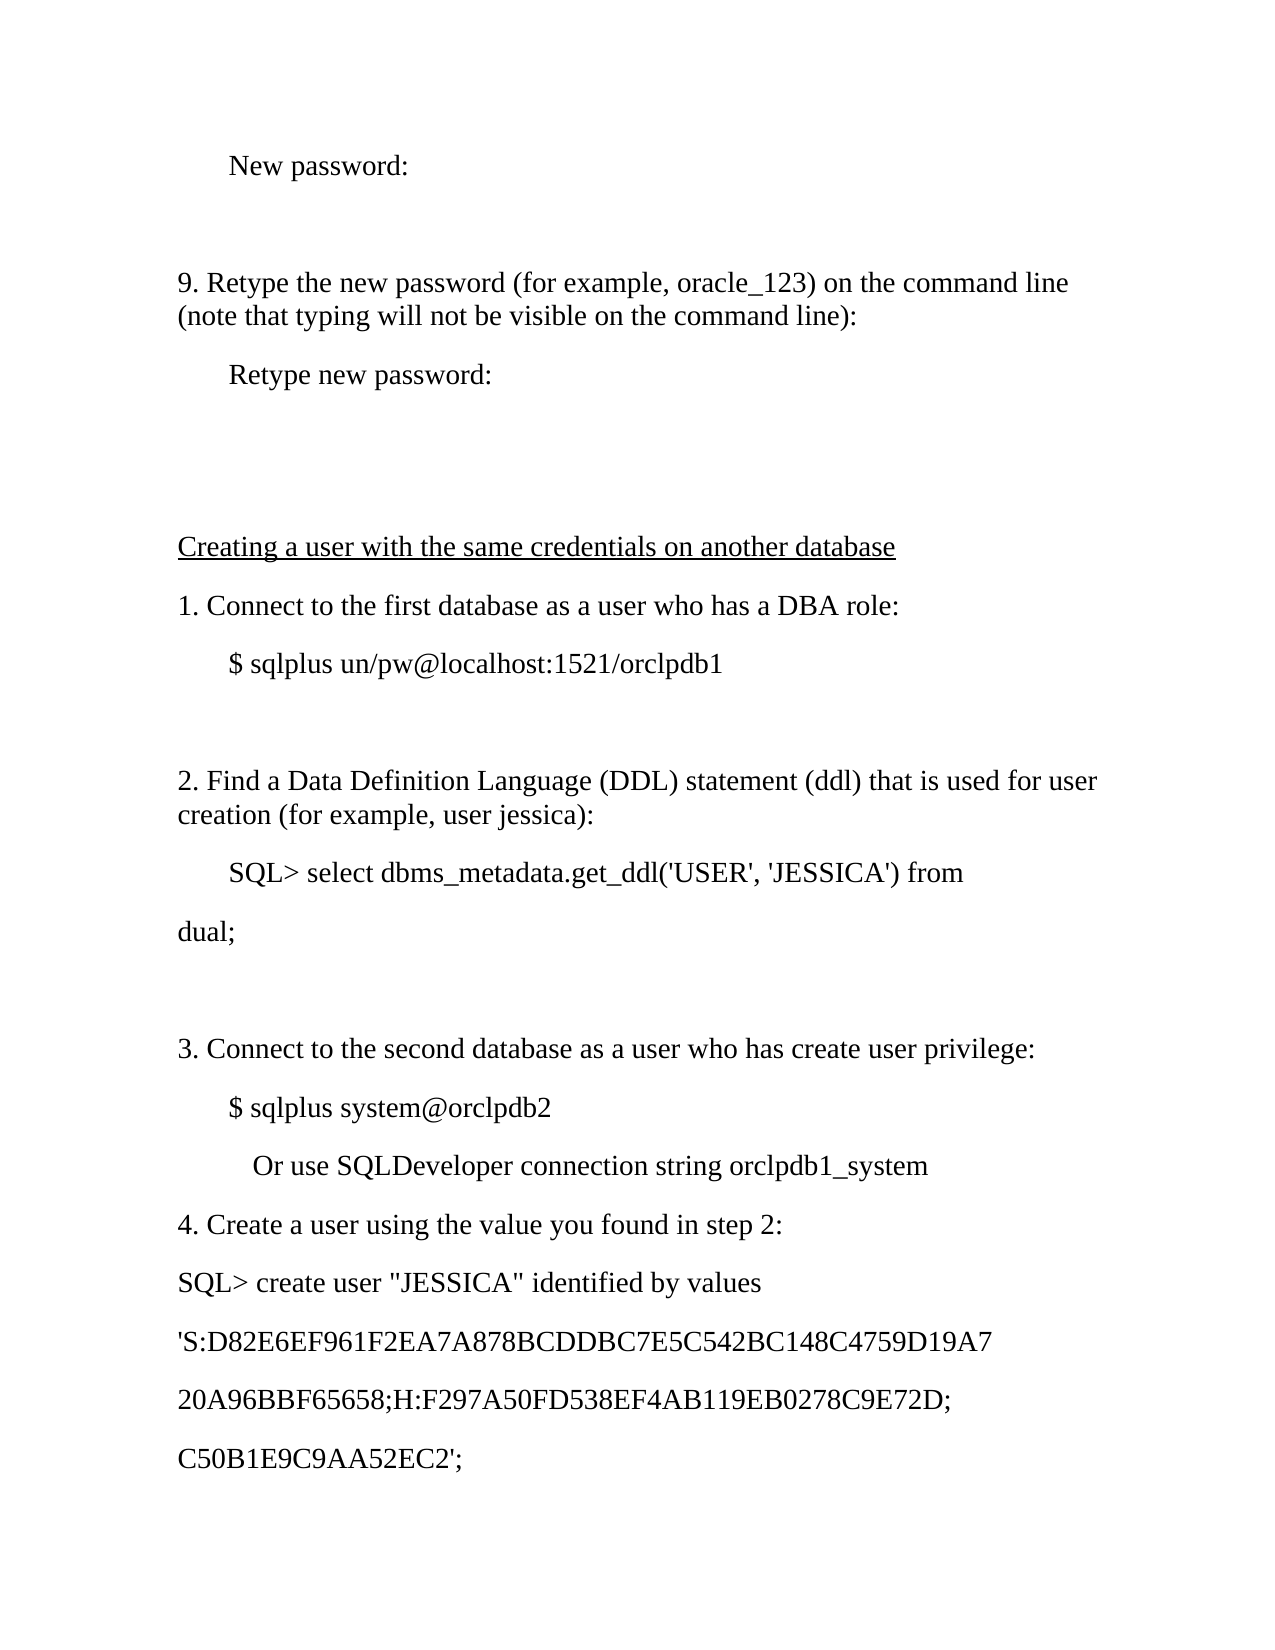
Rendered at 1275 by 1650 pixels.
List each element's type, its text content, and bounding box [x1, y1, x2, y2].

text Or use SQLDeveloper connection string orclpdb1_system [177, 1148, 1098, 1182]
text 20A96BBF65658;H:F297A50FD538EF4AB119EB0278C9E72D; [177, 1382, 1098, 1416]
text SQL> create user "JESSICA" identified by values [177, 1265, 1098, 1299]
text 'S:D82E6EF961F2EA7A878BCDDBC7E5C542BC148C4759D19A7 [177, 1324, 1098, 1357]
text 2. Find a Data Definition Language (DDL) statement (ddl) that is used for user creation (for example, user jessica): [177, 763, 1098, 831]
text 3. Connect to the second database as a user who has create user privilege: [177, 1031, 1098, 1065]
text SQL> select dbms_metadata.get_ddl('USER', 'JESSICA') from [177, 856, 1098, 889]
text $ sqlplus system@orclpdb2 [177, 1090, 1098, 1123]
text 9. Retype the new password (for example, oracle_123) on the command line (note that typing will not be visible on the command line): [177, 265, 1098, 332]
text $ sqlplus un/pw@localhost:1521/orclpdb1 [177, 646, 1098, 680]
text C50B1E9C9AA52EC2'; [177, 1441, 1098, 1474]
text New password: [177, 148, 1098, 181]
text dual; [177, 914, 1098, 948]
text 4. Create a user using the value you found in step 2: [177, 1207, 1098, 1240]
text 1. Connect to the first database as a user who has a DBA role: [177, 588, 1098, 621]
text Creating a user with the same credentials on another database [177, 529, 1098, 563]
text Retype new password: [177, 357, 1098, 390]
